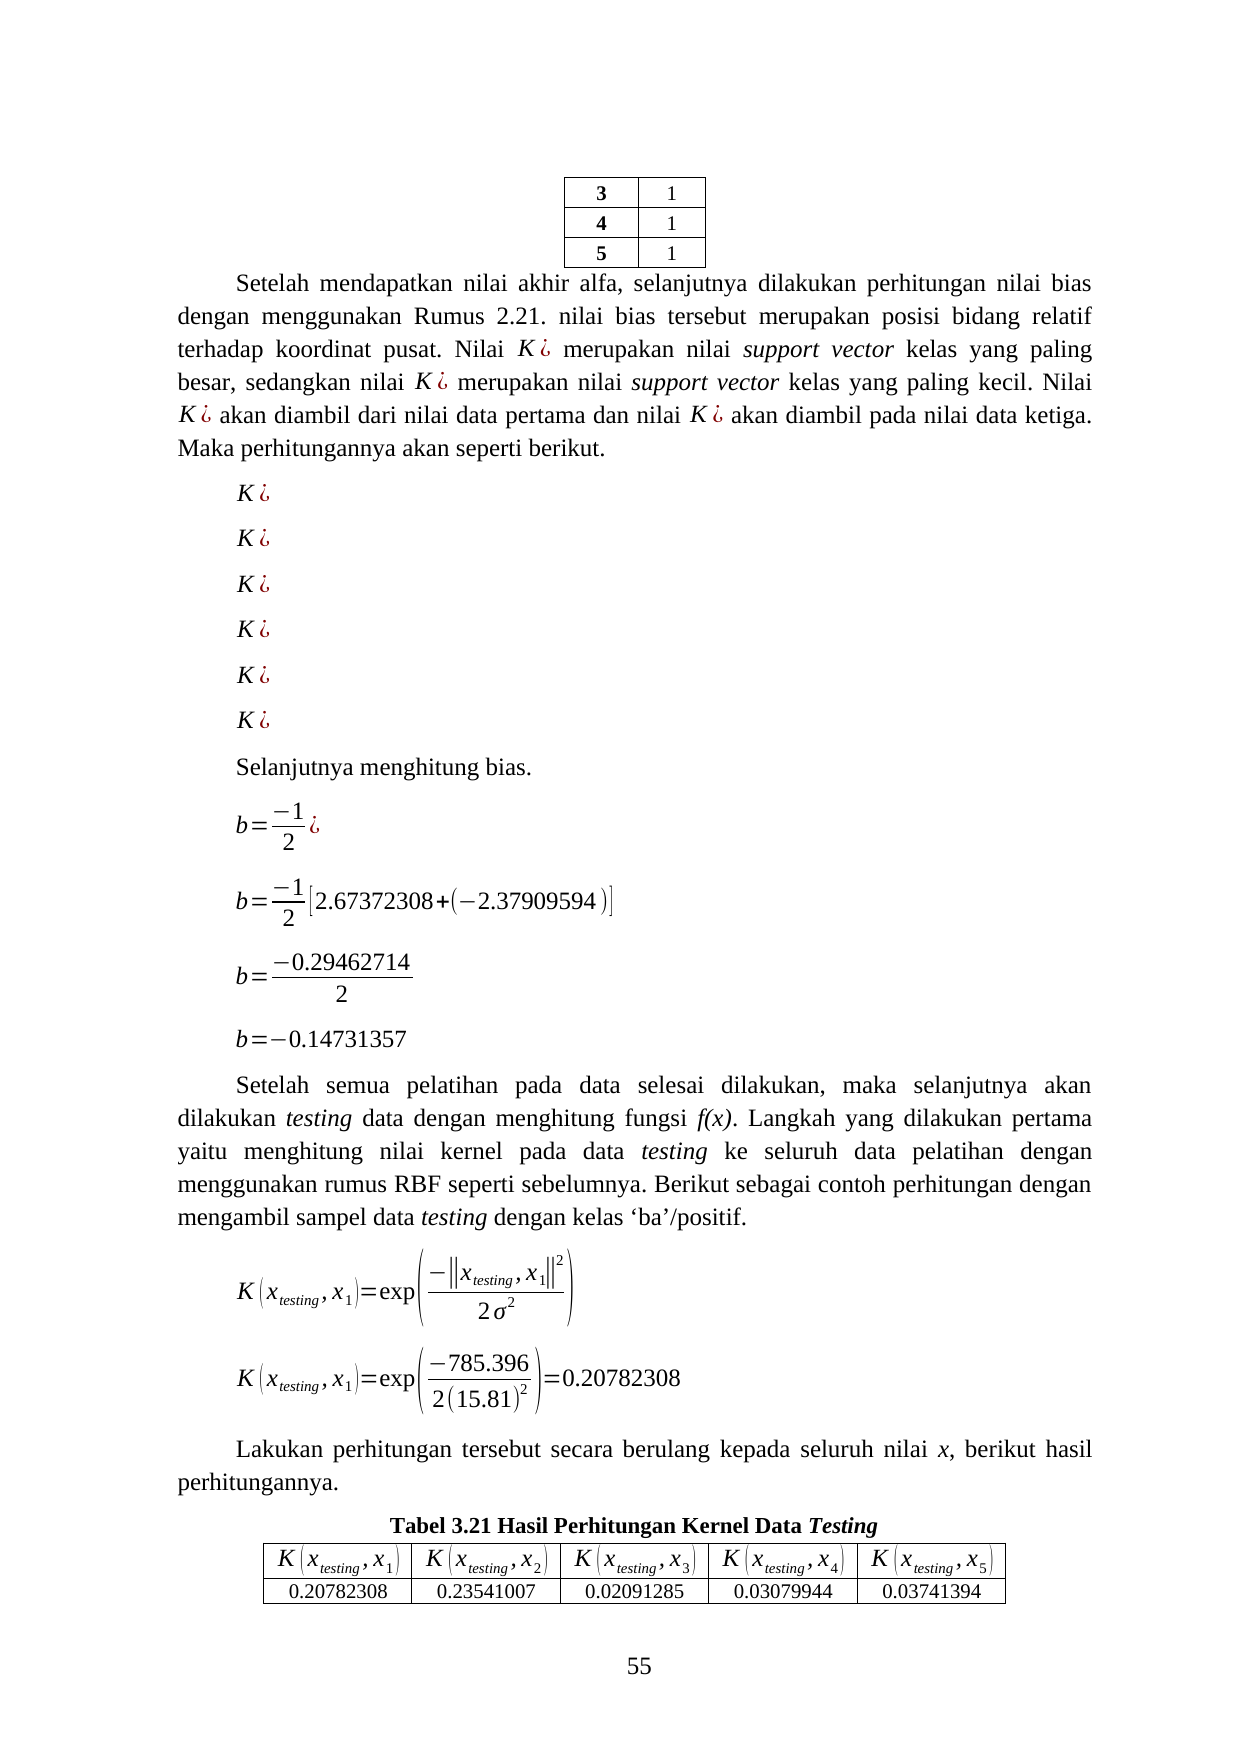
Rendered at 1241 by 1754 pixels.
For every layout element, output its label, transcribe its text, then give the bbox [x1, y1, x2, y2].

table_cell 0.23541007 [412, 1579, 560, 1603]
table_cell 0.03079944 [709, 1579, 857, 1603]
table_cell 0.03741394 [858, 1579, 1005, 1603]
table_cell 5 [565, 238, 638, 267]
table_header [264, 1544, 411, 1578]
text Lakukan perhitungan tersebut secara berulang kepada seluruh nilai x, berikut hasil perhitungannya. [177, 1434, 1092, 1495]
table_header [561, 1544, 708, 1578]
table_header [858, 1544, 1005, 1578]
table_header [709, 1544, 857, 1578]
table_header [412, 1544, 560, 1578]
table_cell 0.20782308 [264, 1579, 411, 1603]
table_cell 4 [565, 208, 638, 237]
text Selanjutnya menghitung bias. [177, 752, 1092, 781]
table_cell 0.02091285 [561, 1579, 708, 1603]
table_cell 1 [639, 208, 705, 237]
text Setelah semua pelatihan pada data selesai dilakukan, maka selanjutnya akan dilakukan testing data dengan menghitung fungsi f(x). Langkah yang dilakukan pertama yaitu menghitung nilai kernel pada data testing ke seluruh data pelatihan dengan menggunakan rumus RBF seperti sebelumnya. Berikut sebagai contoh perhitungan dengan mengambil sampel data testing dengan kelas ‘ba’/positif. [177, 1070, 1092, 1231]
text Setelah mendapatkan nilai akhir alfa, selanjutnya dilakukan perhitungan nilai bias dengan menggunakan Rumus 2.21. nilai bias tersebut merupakan posisi bidang relatif terhadap koordinat pusat. Nilai merupakan nilai support vector kelas yang paling besar, sedangkan nilai merupakan nilai support vector kelas yang paling kecil. Nilai akan diambil dari nilai data pertama dan nilai akan diambil pada nilai data ketiga. Maka perhitungannya akan seperti berikut. [177, 268, 1092, 462]
table_cell 3 [565, 178, 638, 207]
table_cell 1 [639, 178, 705, 207]
table_cell 1 [639, 238, 705, 267]
